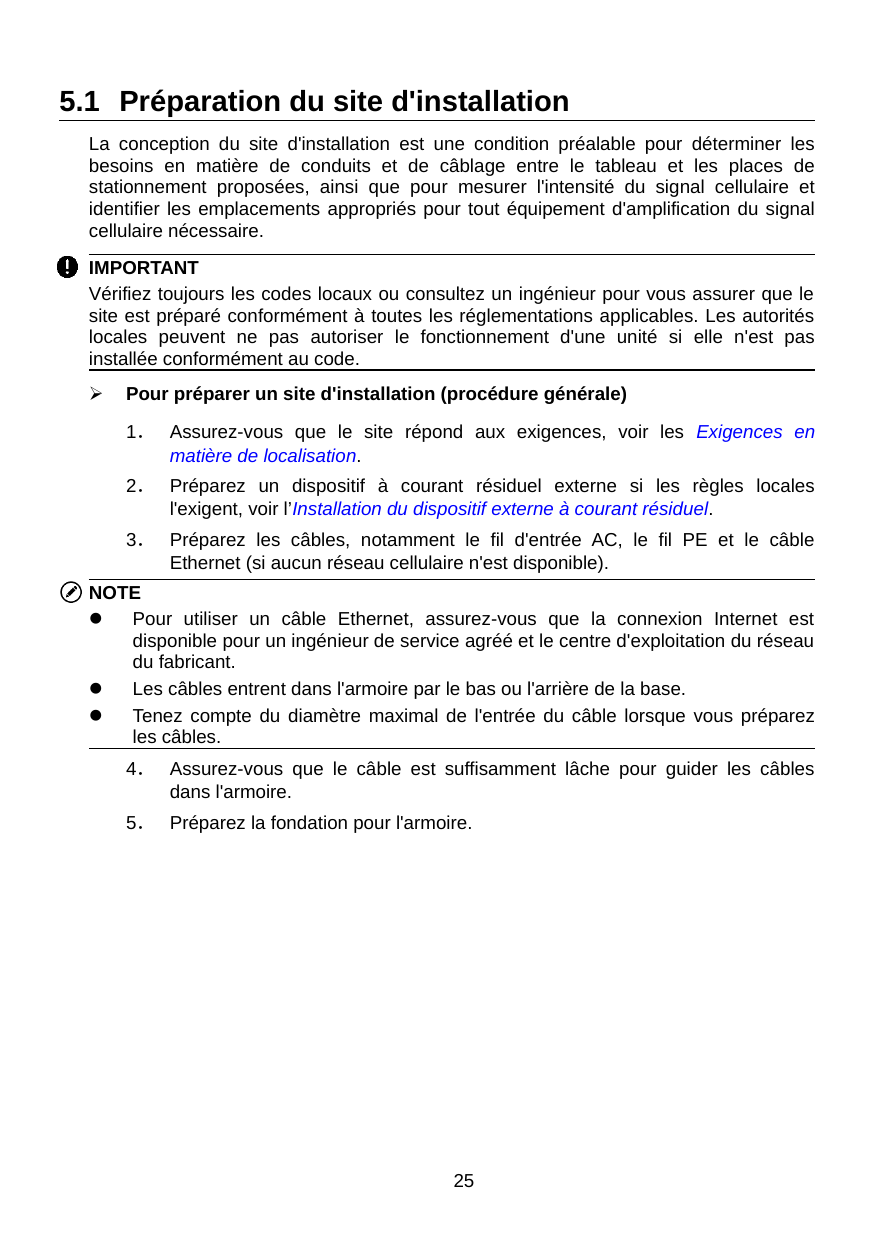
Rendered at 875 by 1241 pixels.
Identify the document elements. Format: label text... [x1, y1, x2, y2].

text IMPORTANT [89, 255, 815, 278]
list Préparez un dispositif à courant résiduel externe si les règles locales l'exigent, voir l’Installation du dispositif externe à courant résiduel. [126, 471, 815, 520]
text Vérifiez toujours les codes locaux ou consultez un ingénieur pour vous assurer que le site est préparé conformément à toutes les réglementations applicables. Les autorités locales peuvent ne pas autoriser le fonctionnement d'une unité si elle n'est pas installée conformément au code. [89, 283, 815, 369]
list Pour utiliser un câble Ethernet, assurez-vous que la connexion Internet est disponible pour un ingénieur de service agréé et le centre d'exploitation du réseau du fabricant. [89, 608, 815, 673]
picture [59, 580, 83, 604]
picture [55, 254, 79, 279]
list Préparez la fondation pour l'armoire. [126, 808, 815, 835]
subtitle Préparation du site d'installation [59, 84, 815, 120]
list Assurez-vous que le site répond aux exigences, voir les Exigences en matière de localisation. [126, 417, 815, 466]
list Préparez les câbles, notamment le fil d'entrée AC, le fil PE et le câble Ethernet (si aucun réseau cellulaire n'est disponible). [126, 525, 815, 573]
text La conception du site d'installation est une condition préalable pour déterminer les besoins en matière de conduits et de câblage entre le tableau et les places de stationnement proposées, ainsi que pour mesurer l'intensité du signal cellulaire et identifier les emplacements appropriés pour tout équipement d'amplification du signal cellulaire nécessaire. [89, 133, 815, 241]
list Tenez compte du diamètre maximal de l'entrée du câble lorsque vous préparez les câbles. [89, 704, 815, 748]
list Assurez-vous que le câble est suffisamment lâche pour guider les câbles dans l'armoire. [126, 754, 815, 803]
text NOTE [89, 580, 815, 603]
text Pour préparer un site d'installation (procédure générale) [89, 383, 815, 405]
list Les câbles entrent dans l'armoire par le bas ou l'arrière de la base. [89, 678, 815, 699]
